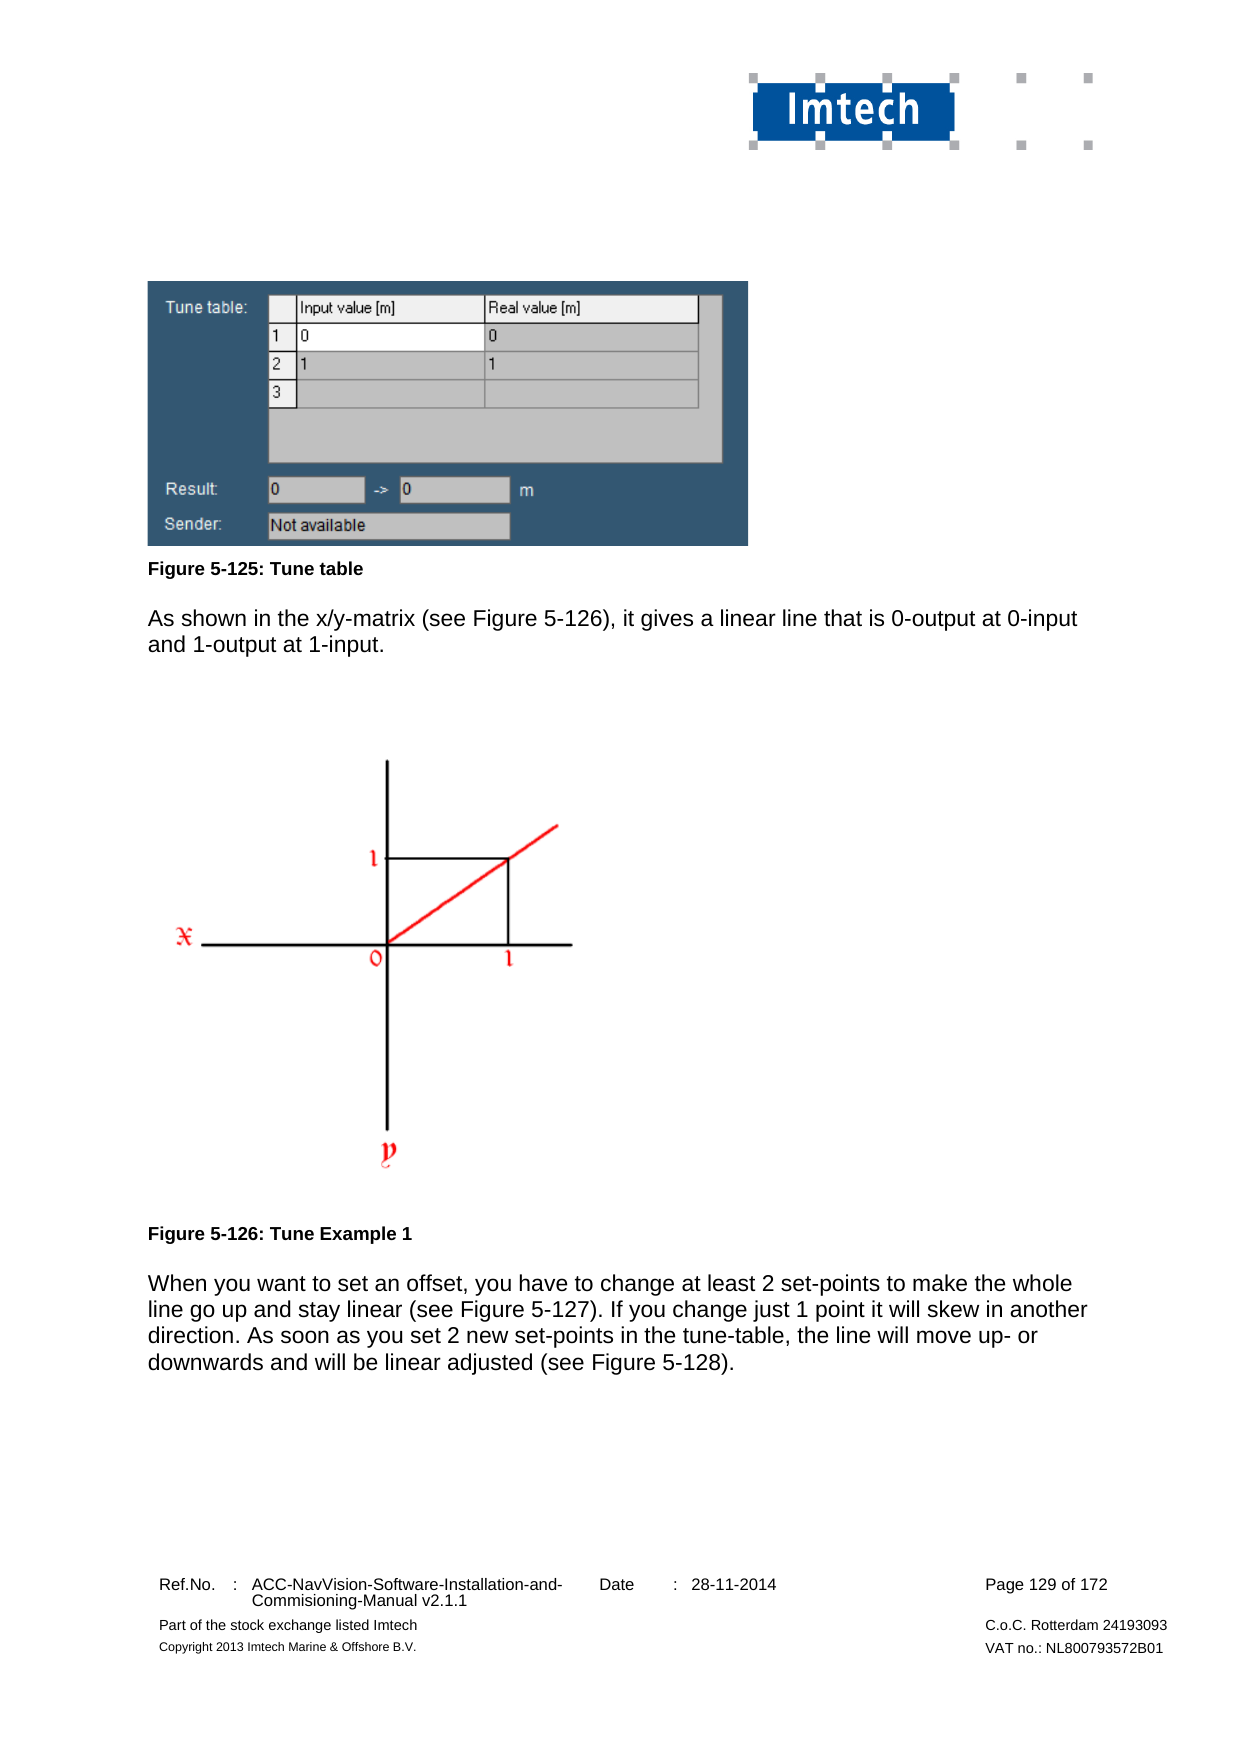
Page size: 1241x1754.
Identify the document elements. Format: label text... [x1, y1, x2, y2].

picture [147, 710, 628, 1211]
picture [147, 281, 749, 546]
picture [748, 73, 1093, 150]
